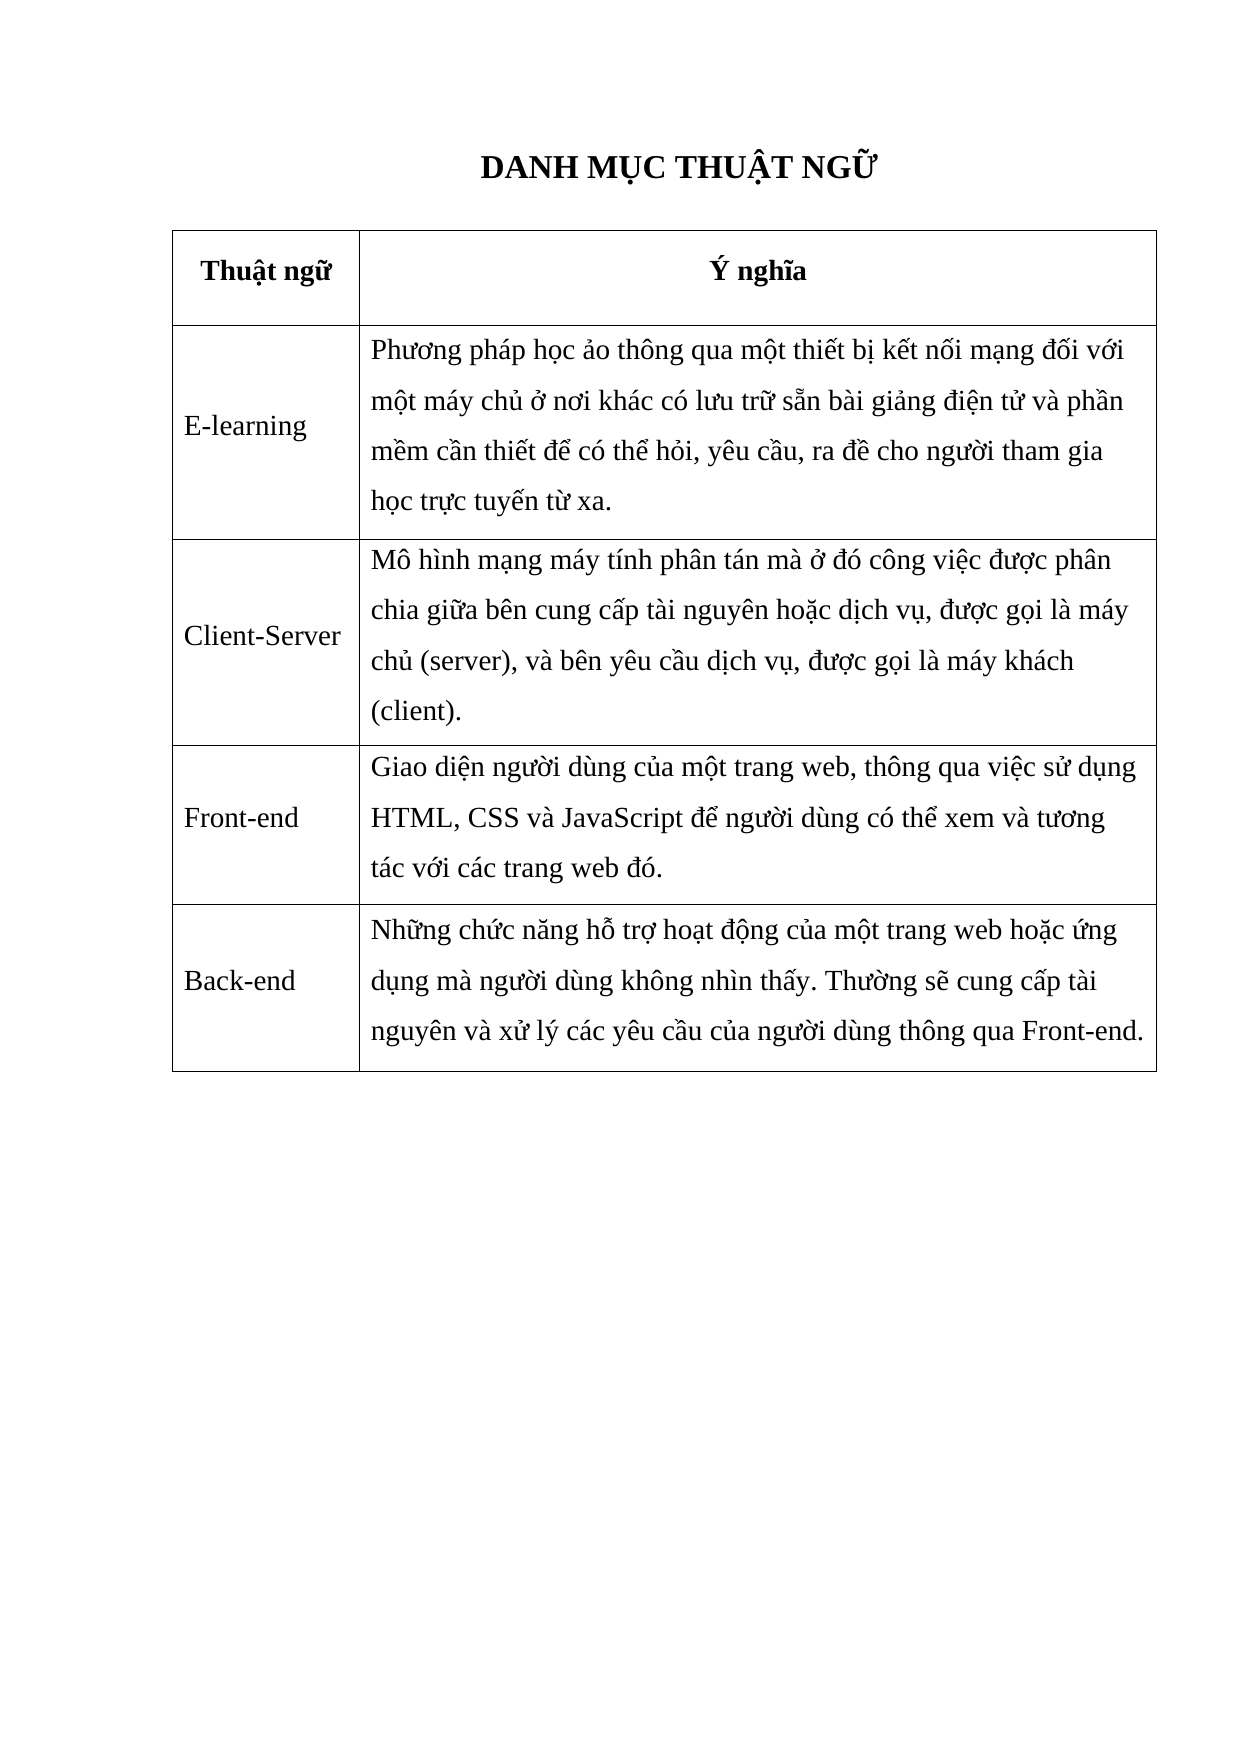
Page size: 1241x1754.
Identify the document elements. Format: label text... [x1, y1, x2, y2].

table_cell Phương pháp học ảo thông qua một thiết bị kết nối mạng đối với một máy chủ ở nơi khác có lưu trữ sẵn bài giảng điện tử và phần mềm cần thiết để có thể hỏi, yêu cầu, ra đề cho người tham gia học trực tuyến từ xa. [360, 326, 1156, 539]
table_cell Mô hình mạng máy tính phân tán mà ở đó công việc được phân chia giữa bên cung cấp tài nguyên hoặc dịch vụ, được gọi là máy chủ (server), và bên yêu cầu dịch vụ, được gọi là máy khách (client). [360, 540, 1156, 745]
subtitle DANH MỤC THUẬT NGỮ [236, 148, 1122, 186]
table_header Ý nghĩa [360, 231, 1156, 325]
table_cell E-learning [173, 326, 359, 539]
table_cell Client-Server [173, 540, 359, 745]
table_cell Front-end [173, 746, 359, 904]
table_cell Giao diện người dùng của một trang web, thông qua việc sử dụng HTML, CSS và JavaScript để người dùng có thể xem và tương tác với các trang web đó. [360, 746, 1156, 904]
table_header Thuật ngữ [173, 231, 359, 325]
table_cell Back-end [173, 905, 359, 1071]
table_cell Những chức năng hỗ trợ hoạt động của một trang web hoặc ứng dụng mà người dùng không nhìn thấy. Thường sẽ cung cấp tài nguyên và xử lý các yêu cầu của người dùng thông qua Front-end. [360, 905, 1156, 1071]
